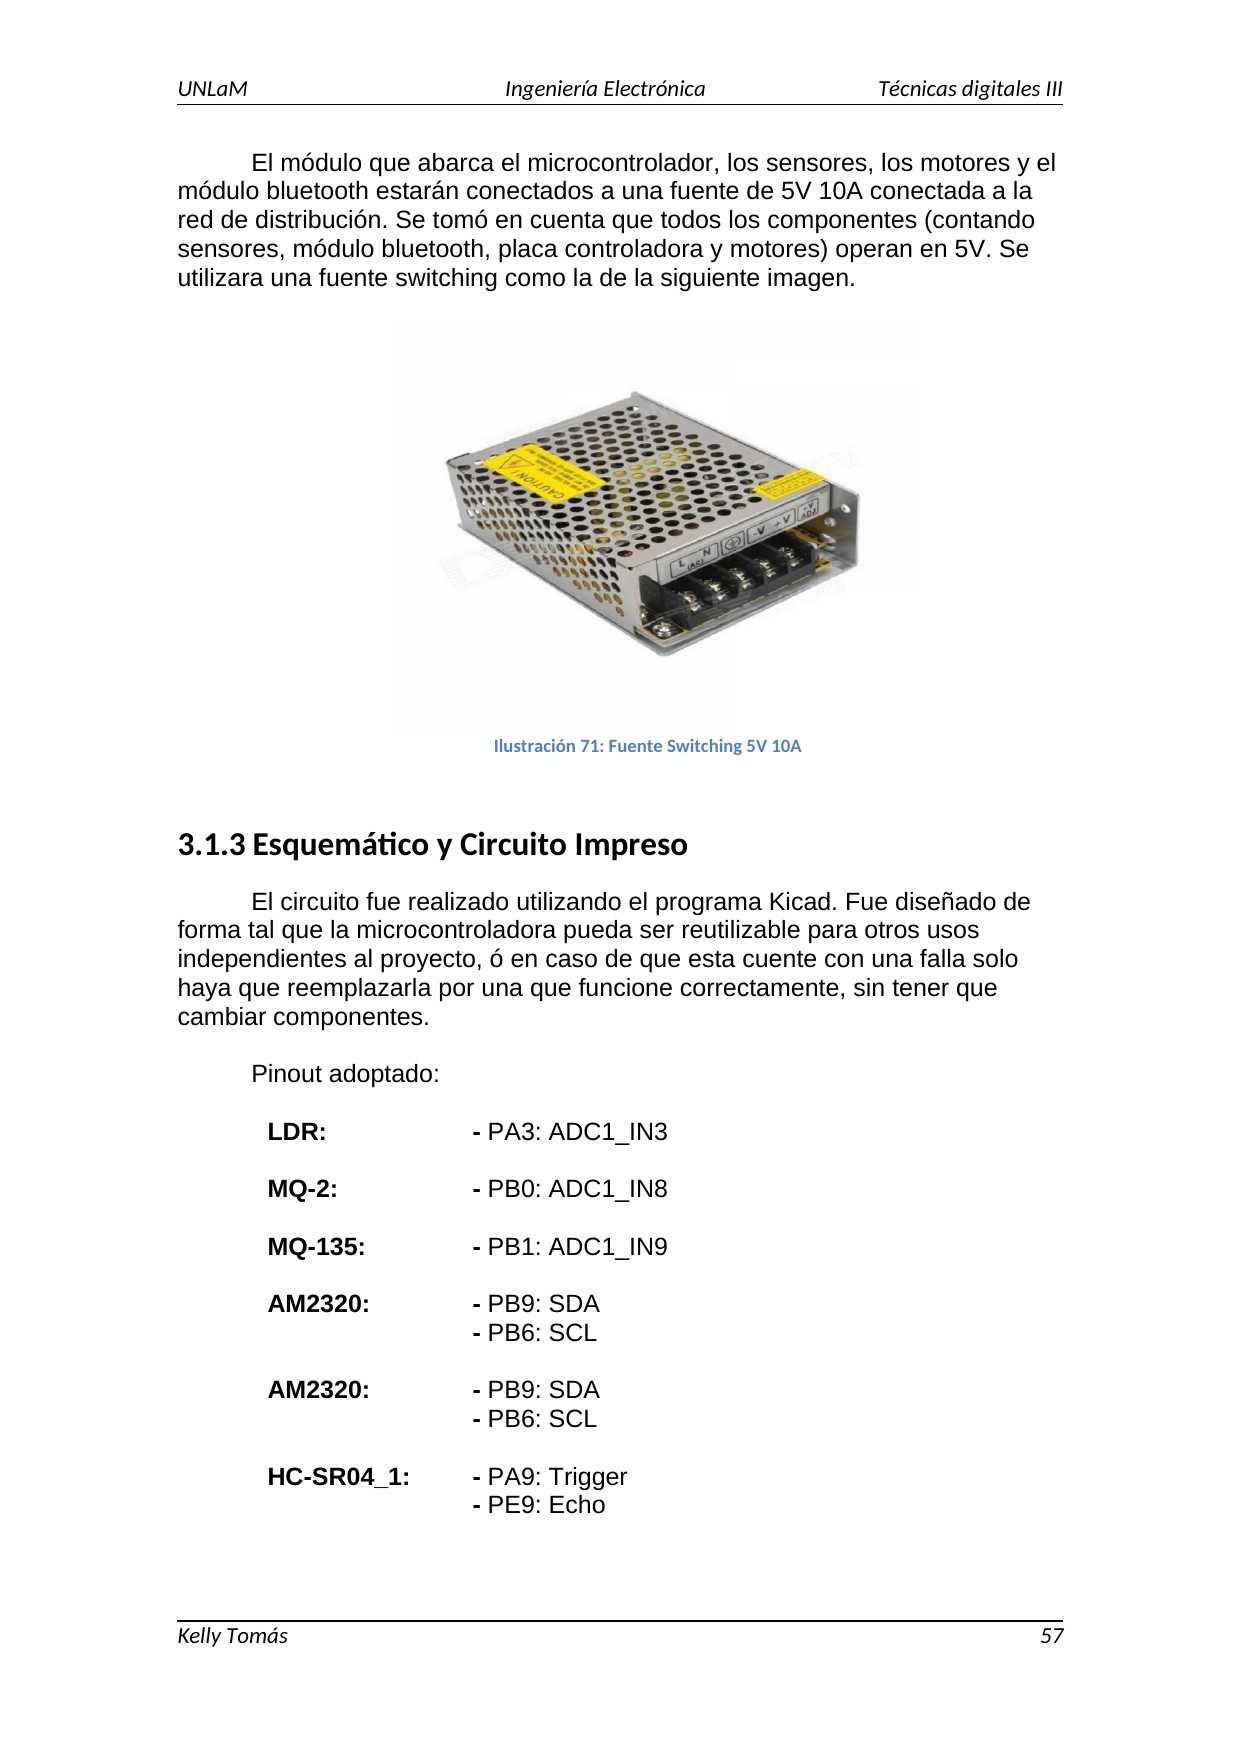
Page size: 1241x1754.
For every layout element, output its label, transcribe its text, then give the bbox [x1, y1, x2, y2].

text El módulo que abarca el microcontrolador, los sensores, los motores y el módulo bluetooth estarán conectados a una fuente de 5V 10A conectada a la red de distribución. Se tomó en cuenta que todos los componentes (contando sensores, módulo bluetooth, placa controladora y motores) operan en 5V. Se utilizara una fuente switching como la de la siguiente imagen. [177, 148, 1063, 320]
text El circuito fue realizado utilizando el programa Kicad. Fue diseñado de forma tal que la microcontroladora pueda ser reutilizable para otros usos independientes al proyecto, ó en caso de que esta cuente con una falla solo haya que reemplazarla por una que funcione correctamente, sin tener que cambiar componentes. [177, 887, 1063, 1031]
text AM2320: - PB9: SDA - PB6: SCL [267, 1376, 1063, 1462]
text HC-SR04_1: - PA9: Trigger - PE9: Echo [267, 1462, 1063, 1519]
picture [396, 320, 918, 735]
text MQ-135: - PB1: ADC1_IN9 [267, 1232, 1063, 1261]
text AM2320: - PB9: SDA - PB6: SCL [267, 1289, 1063, 1376]
subtitle Esquemático y Circuito Impreso [177, 823, 1063, 864]
text LDR: - PA3: ADC1_IN3 MQ-2: - PB0: ADC1_IN8 [267, 1117, 1063, 1203]
text Pinout adoptado: [177, 1059, 1063, 1088]
